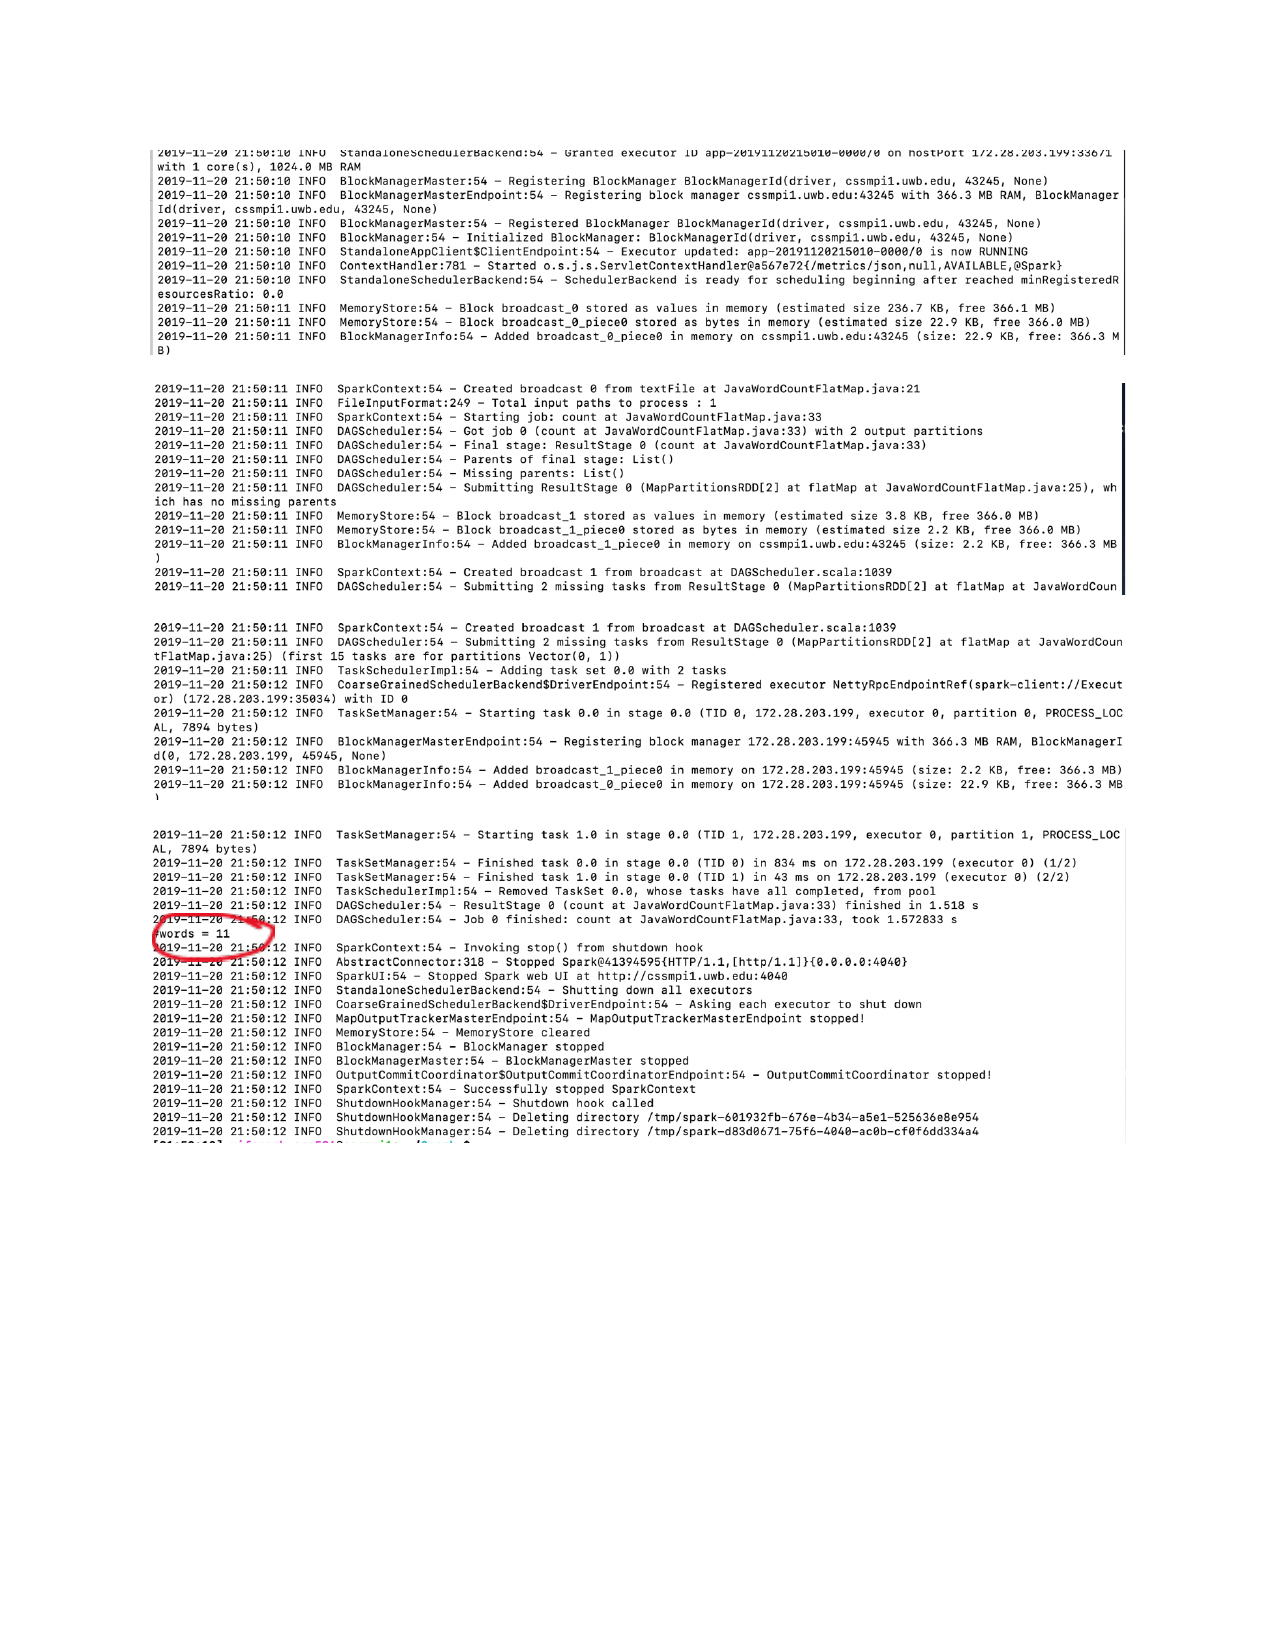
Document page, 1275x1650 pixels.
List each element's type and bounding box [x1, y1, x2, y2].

picture [150, 150, 1125, 355]
picture [150, 828, 1125, 1143]
picture [150, 623, 1125, 800]
picture [150, 383, 1125, 595]
